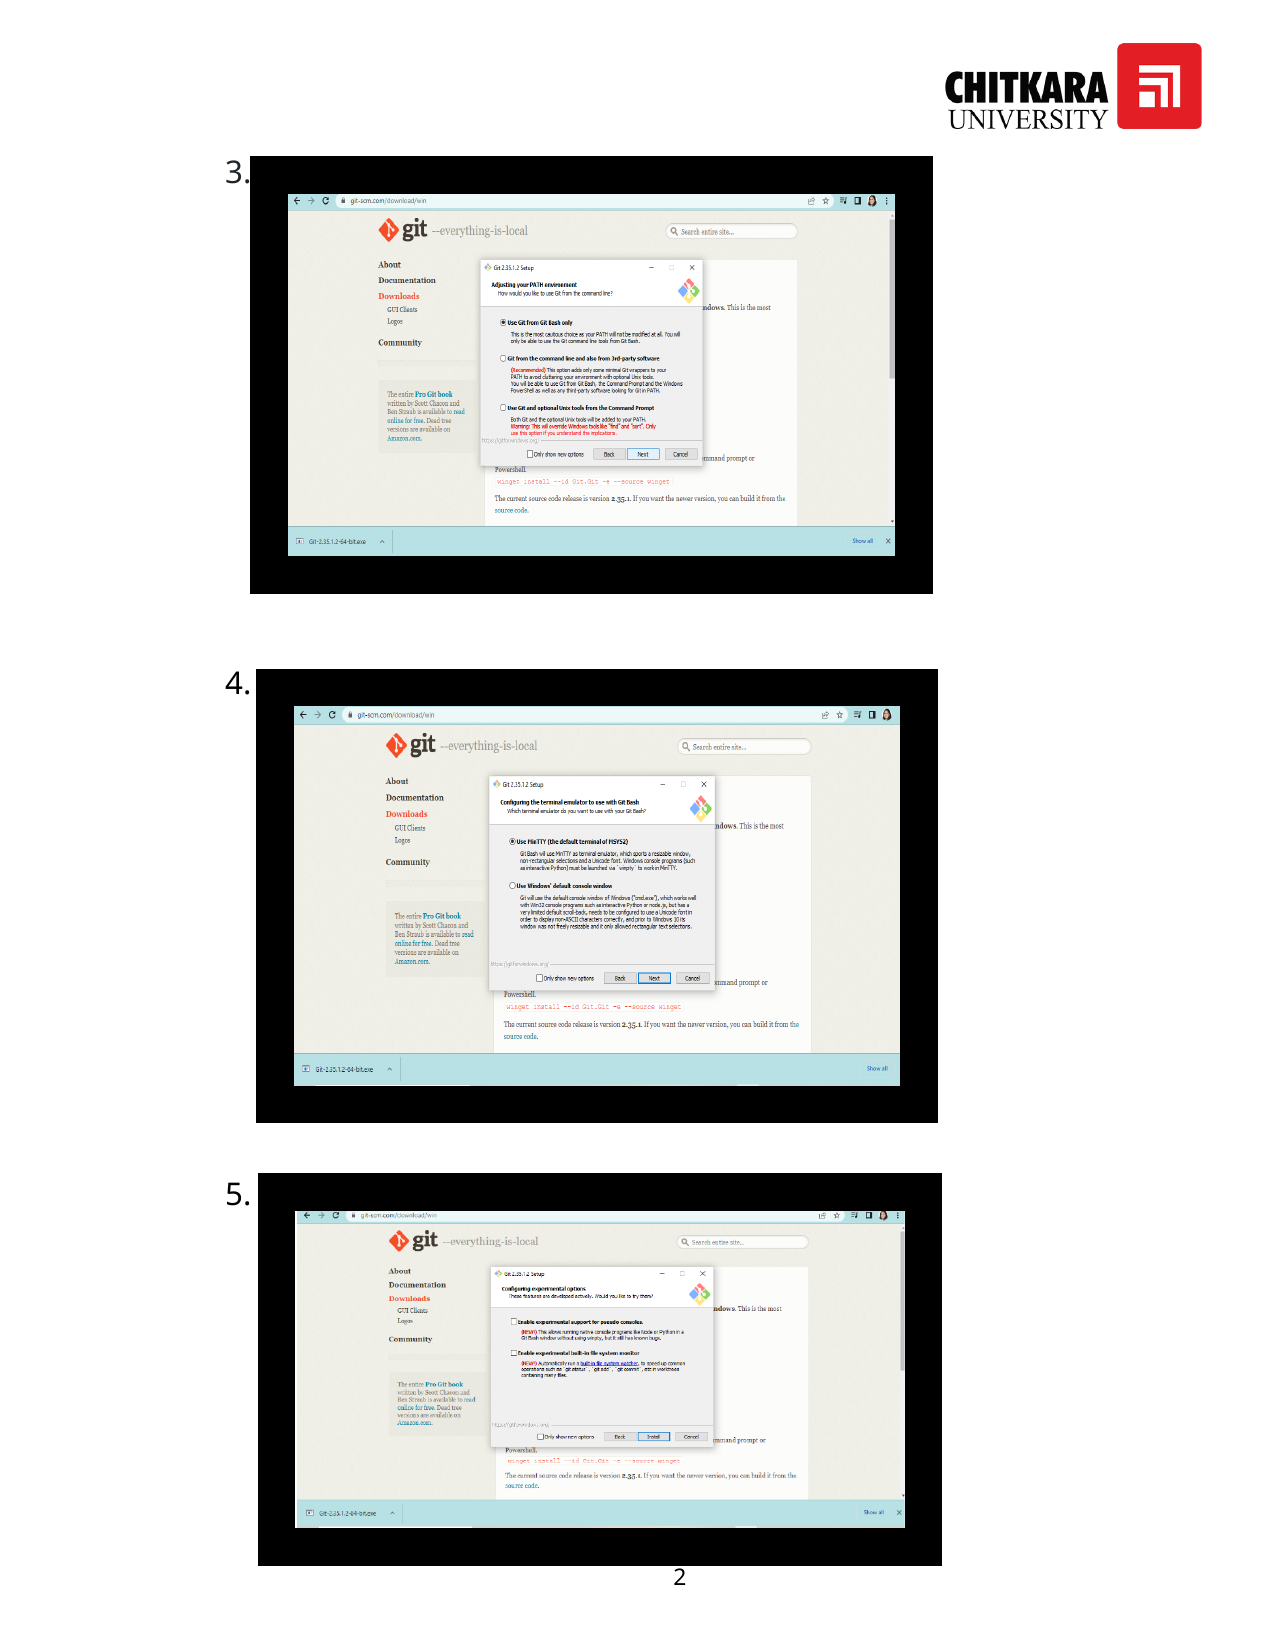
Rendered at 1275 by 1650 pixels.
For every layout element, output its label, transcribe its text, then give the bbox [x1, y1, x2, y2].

text 4. [225, 661, 1134, 704]
picture [288, 194, 895, 556]
picture [297, 1211, 905, 1528]
text 5. [225, 1172, 1134, 1215]
text 3. [225, 150, 1134, 192]
picture [945, 43, 1202, 129]
picture [294, 706, 900, 1086]
